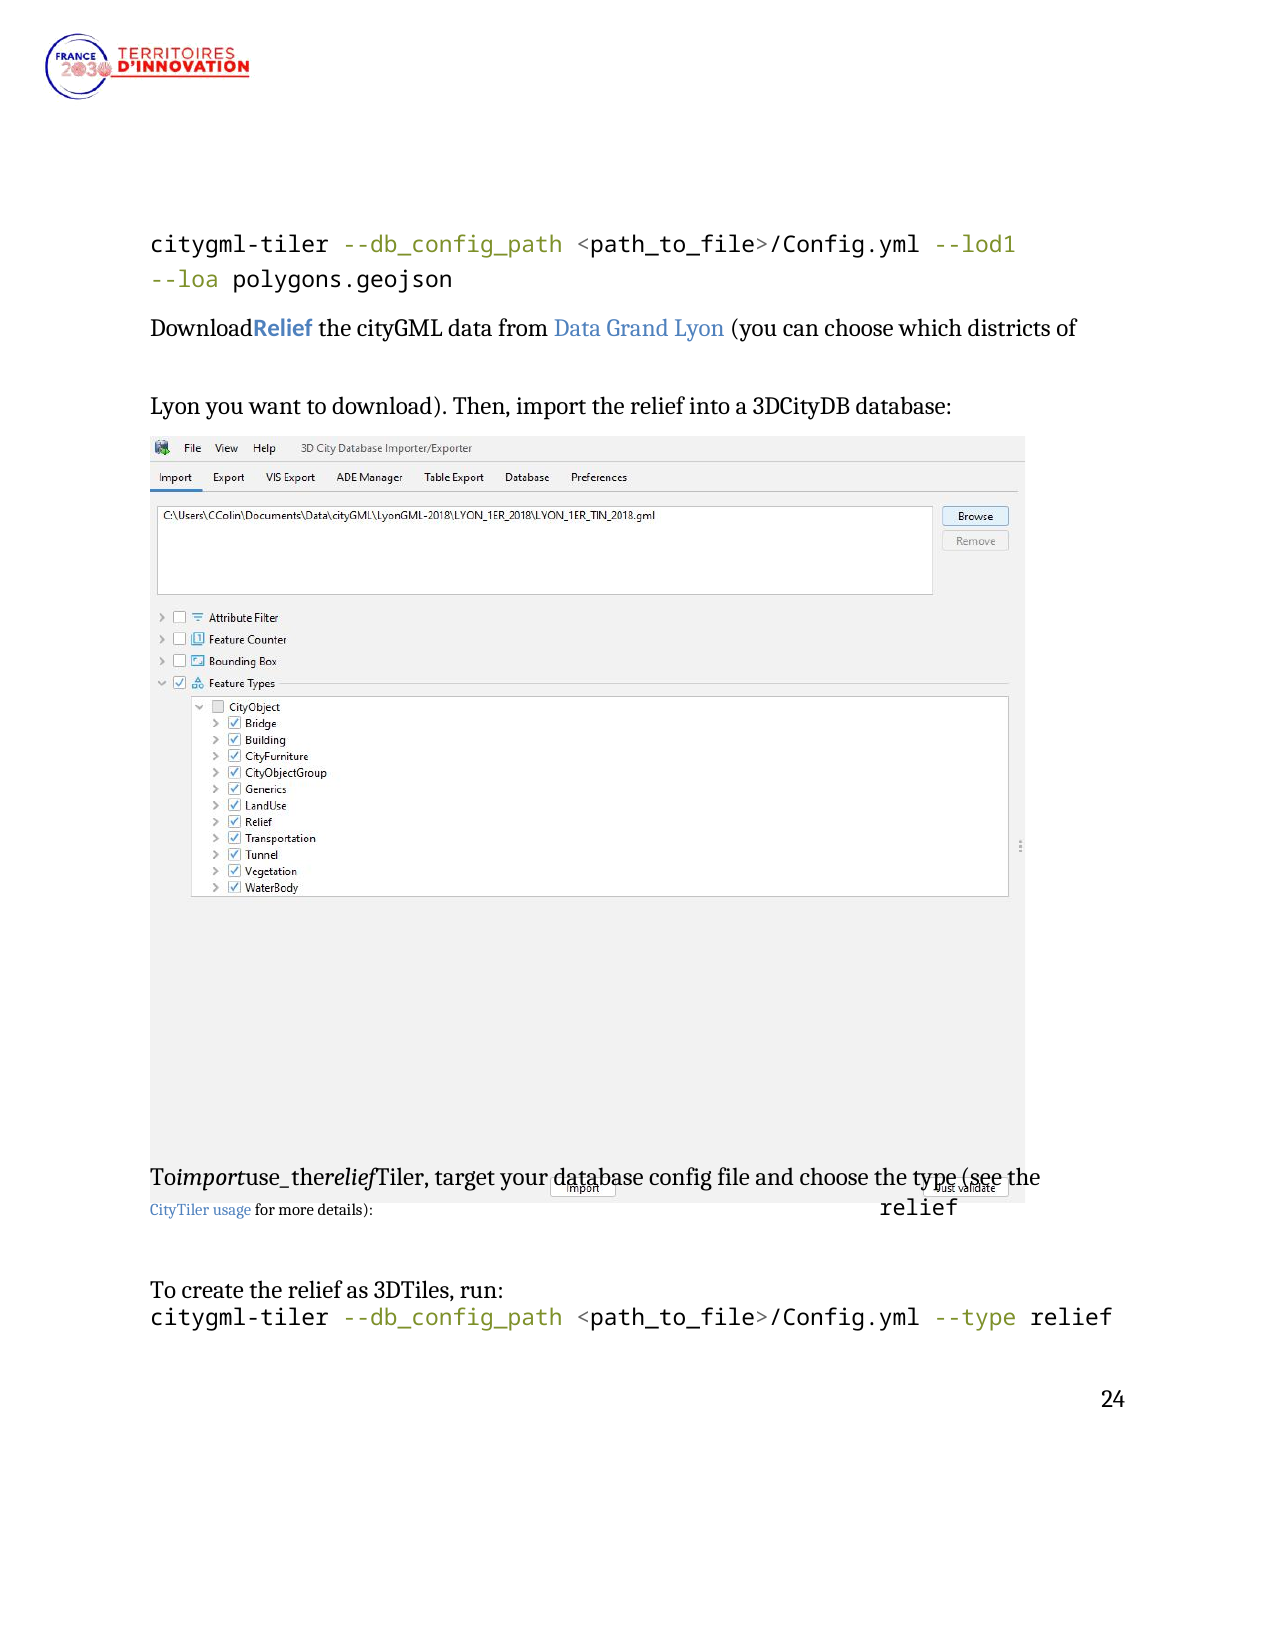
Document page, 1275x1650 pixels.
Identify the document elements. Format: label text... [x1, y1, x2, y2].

text 24 [150, 1385, 1125, 1413]
text To create the relief as 3DTiles, run: [150, 1276, 1125, 1304]
text CityTiler usage for more details): relief [150, 1192, 1125, 1222]
text citygml-tiler --db_config_path <path_to_file>/Config.yml --lod1 --loa polygons.geojson [150, 227, 1019, 294]
text Toimportuse_thereliefTiler, target your database config file and choose the type (see the [150, 1163, 1125, 1192]
picture [150, 436, 1025, 1163]
text citygml-tiler --db_config_path <path_to_file>/Config.yml --type relief [150, 1304, 1125, 1331]
picture [16, 17, 257, 106]
text DownloadRelief the cityGML data from Data Grand Lyon (you can choose which districts of Lyon you want to download). Then, import the relief into a 3DCityDB database: [150, 312, 1112, 420]
